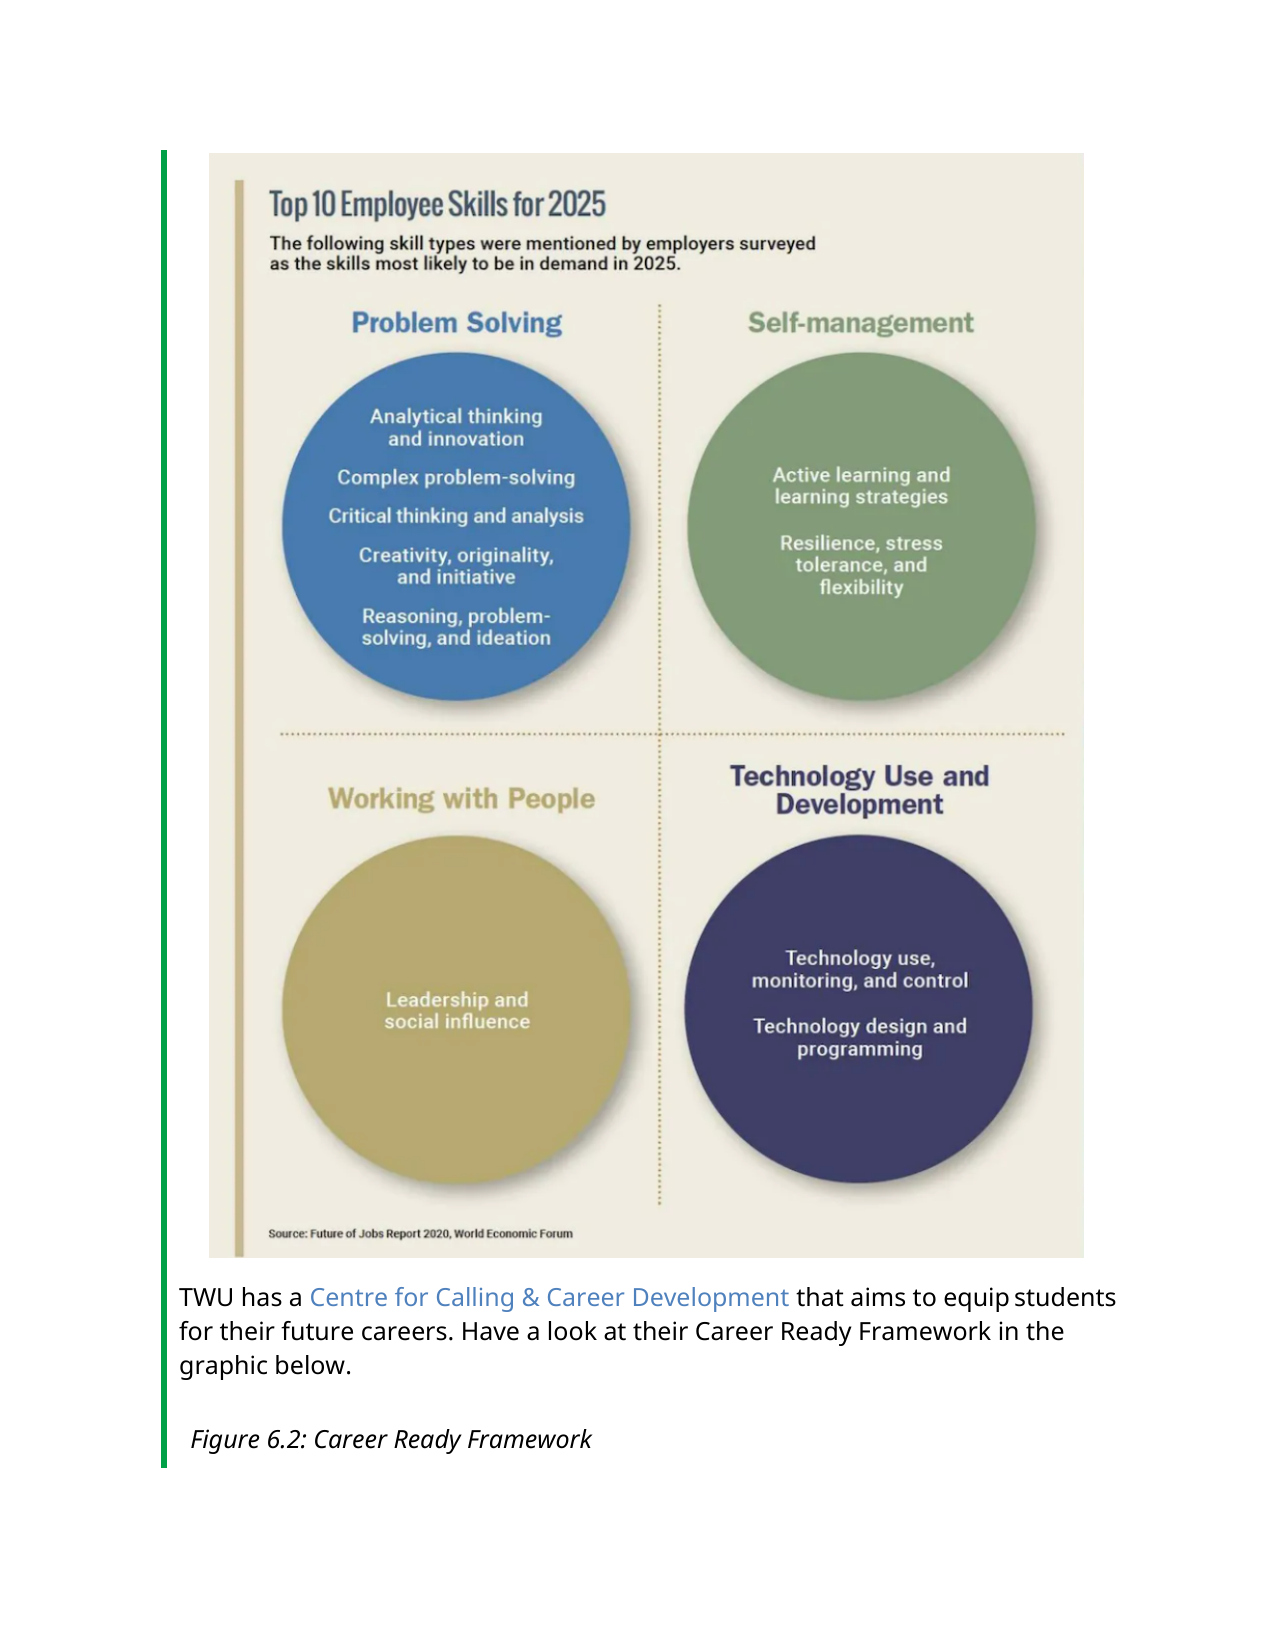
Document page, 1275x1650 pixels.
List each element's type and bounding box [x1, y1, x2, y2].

picture [209, 153, 1084, 1258]
table_header [167, 150, 1139, 1468]
